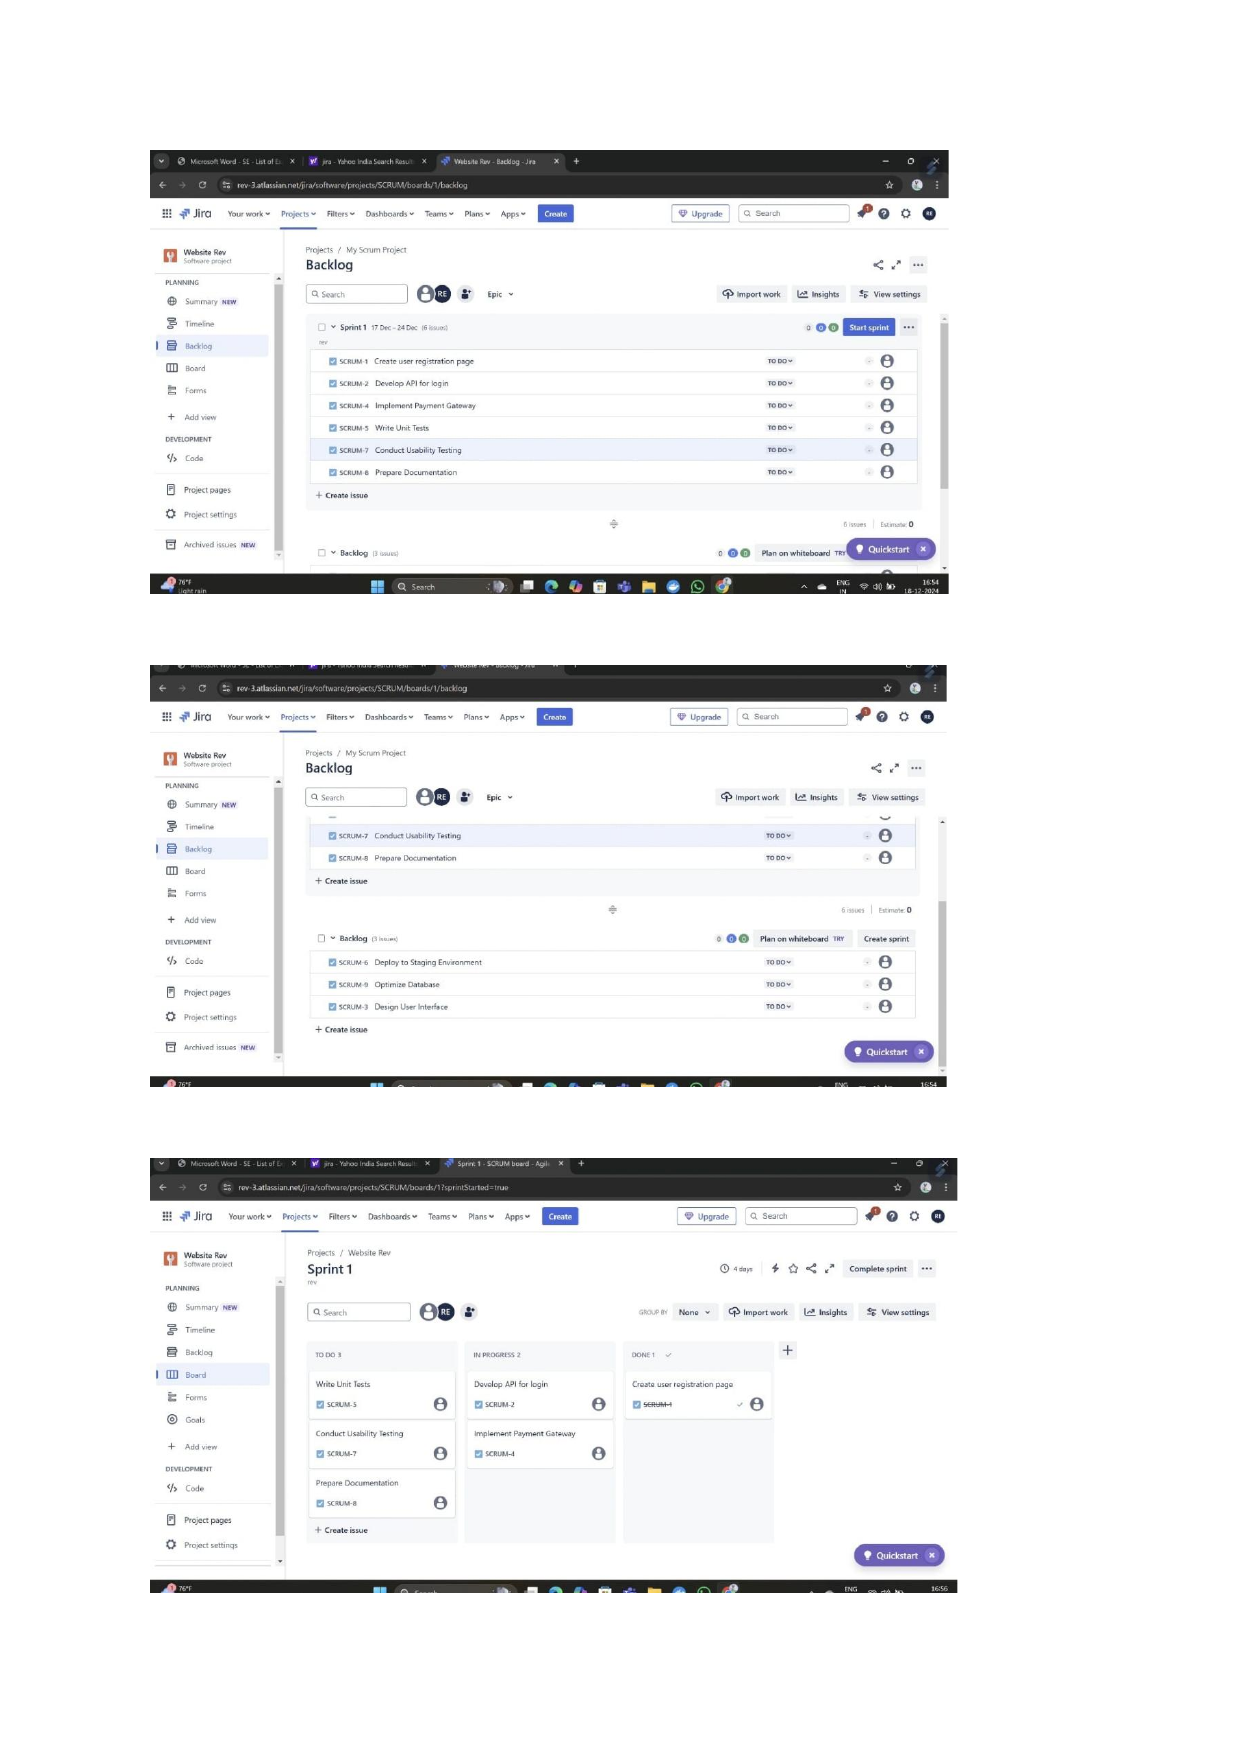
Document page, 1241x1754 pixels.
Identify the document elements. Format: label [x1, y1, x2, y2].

picture [150, 150, 949, 594]
picture [150, 1158, 958, 1593]
picture [150, 665, 947, 1087]
